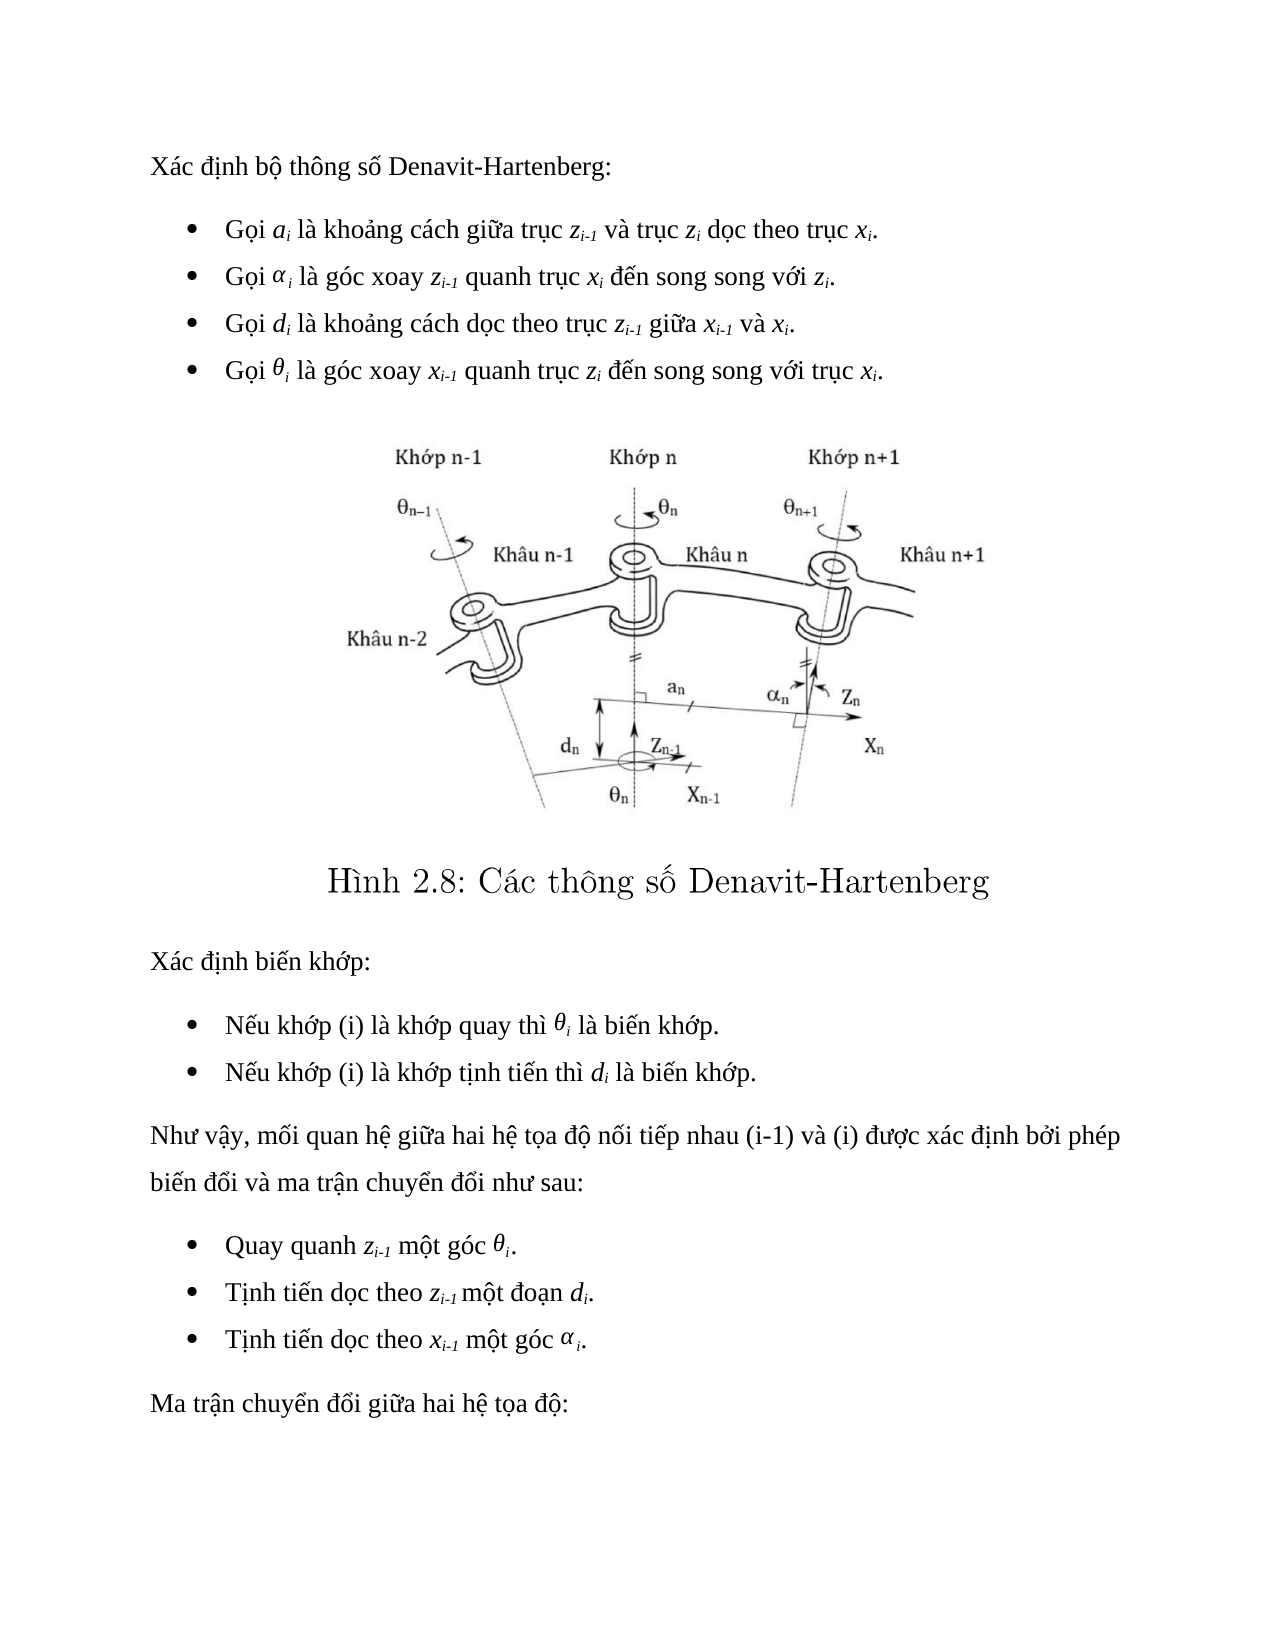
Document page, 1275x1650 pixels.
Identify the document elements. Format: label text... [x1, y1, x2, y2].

list Tịnh tiến dọc theo zi-1 một đoạn di. [187, 1276, 1125, 1308]
list Gọi di là khoảng cách dọc theo trục zi-1 giữa xi-1 và xi. [187, 307, 1125, 338]
list Nếu khớp (i) là khớp tịnh tiến thì di là biến khớp. [187, 1056, 1125, 1087]
text Như vậy, mối quan hệ giữa hai hệ tọa độ nối tiếp nhau (i-1) và (i) được xác định bởi phép biến đổi và ma trận chuyển đổi như sau: [150, 1119, 1125, 1197]
list Gọi là góc xoay zi-1 quanh trục xi đến song song với zi. [187, 260, 1125, 292]
text Ma trận chuyển đổi giữa hai hệ tọa độ: [150, 1387, 1125, 1418]
list Nếu khớp (i) là khớp quay thì là biến khớp. [187, 1009, 1125, 1040]
list Gọi ai là khoảng cách giữa trục zi-1 và trục zi dọc theo trục xi. [187, 213, 1125, 244]
text Xác định bộ thông số Denavit-Hartenberg: [150, 150, 1125, 181]
list Quay quanh zi-1 một góc . [187, 1229, 1125, 1261]
picture [293, 401, 1057, 915]
list Gọi là góc xoay xi-1 quanh trục zi đến song song với trục xi. [187, 354, 1125, 385]
list Tịnh tiến dọc theo xi-1 một góc . [187, 1323, 1125, 1354]
text Xác định biến khớp: [150, 946, 1125, 977]
